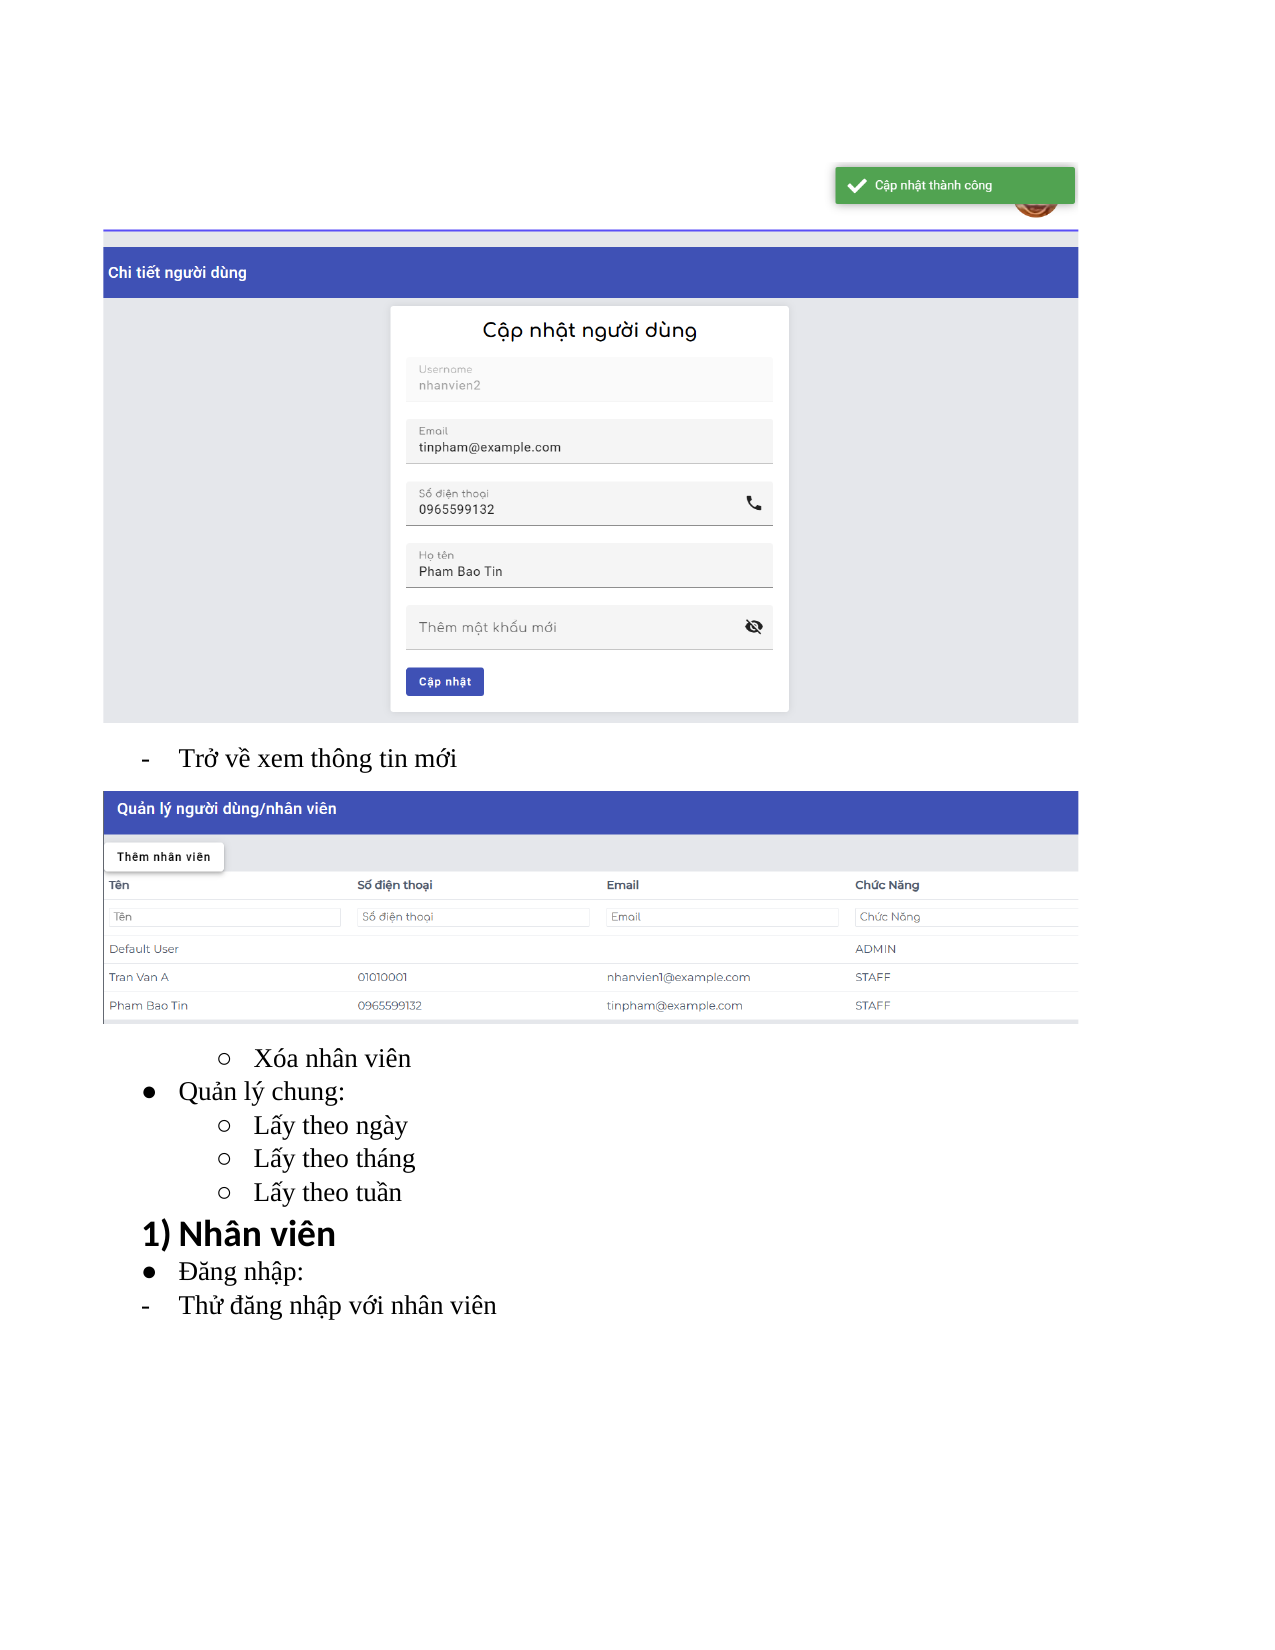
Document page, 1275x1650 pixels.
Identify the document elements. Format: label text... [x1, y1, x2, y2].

picture [103, 791, 1079, 1024]
picture [103, 162, 1079, 723]
list Lấy theo tháng [216, 1143, 1125, 1174]
list Xóa nhân viên [216, 1042, 1125, 1073]
list Quản lý chung: [141, 1076, 1125, 1107]
subtitle Nhân viên [141, 1210, 1125, 1256]
list Lấy theo tuần [216, 1176, 1125, 1207]
list Thử đăng nhập với nhân viên [141, 1289, 1125, 1320]
list Đăng nhập: [141, 1256, 1125, 1287]
list Lấy theo ngày [216, 1109, 1125, 1140]
list Trở về xem thông tin mới [141, 742, 1125, 773]
